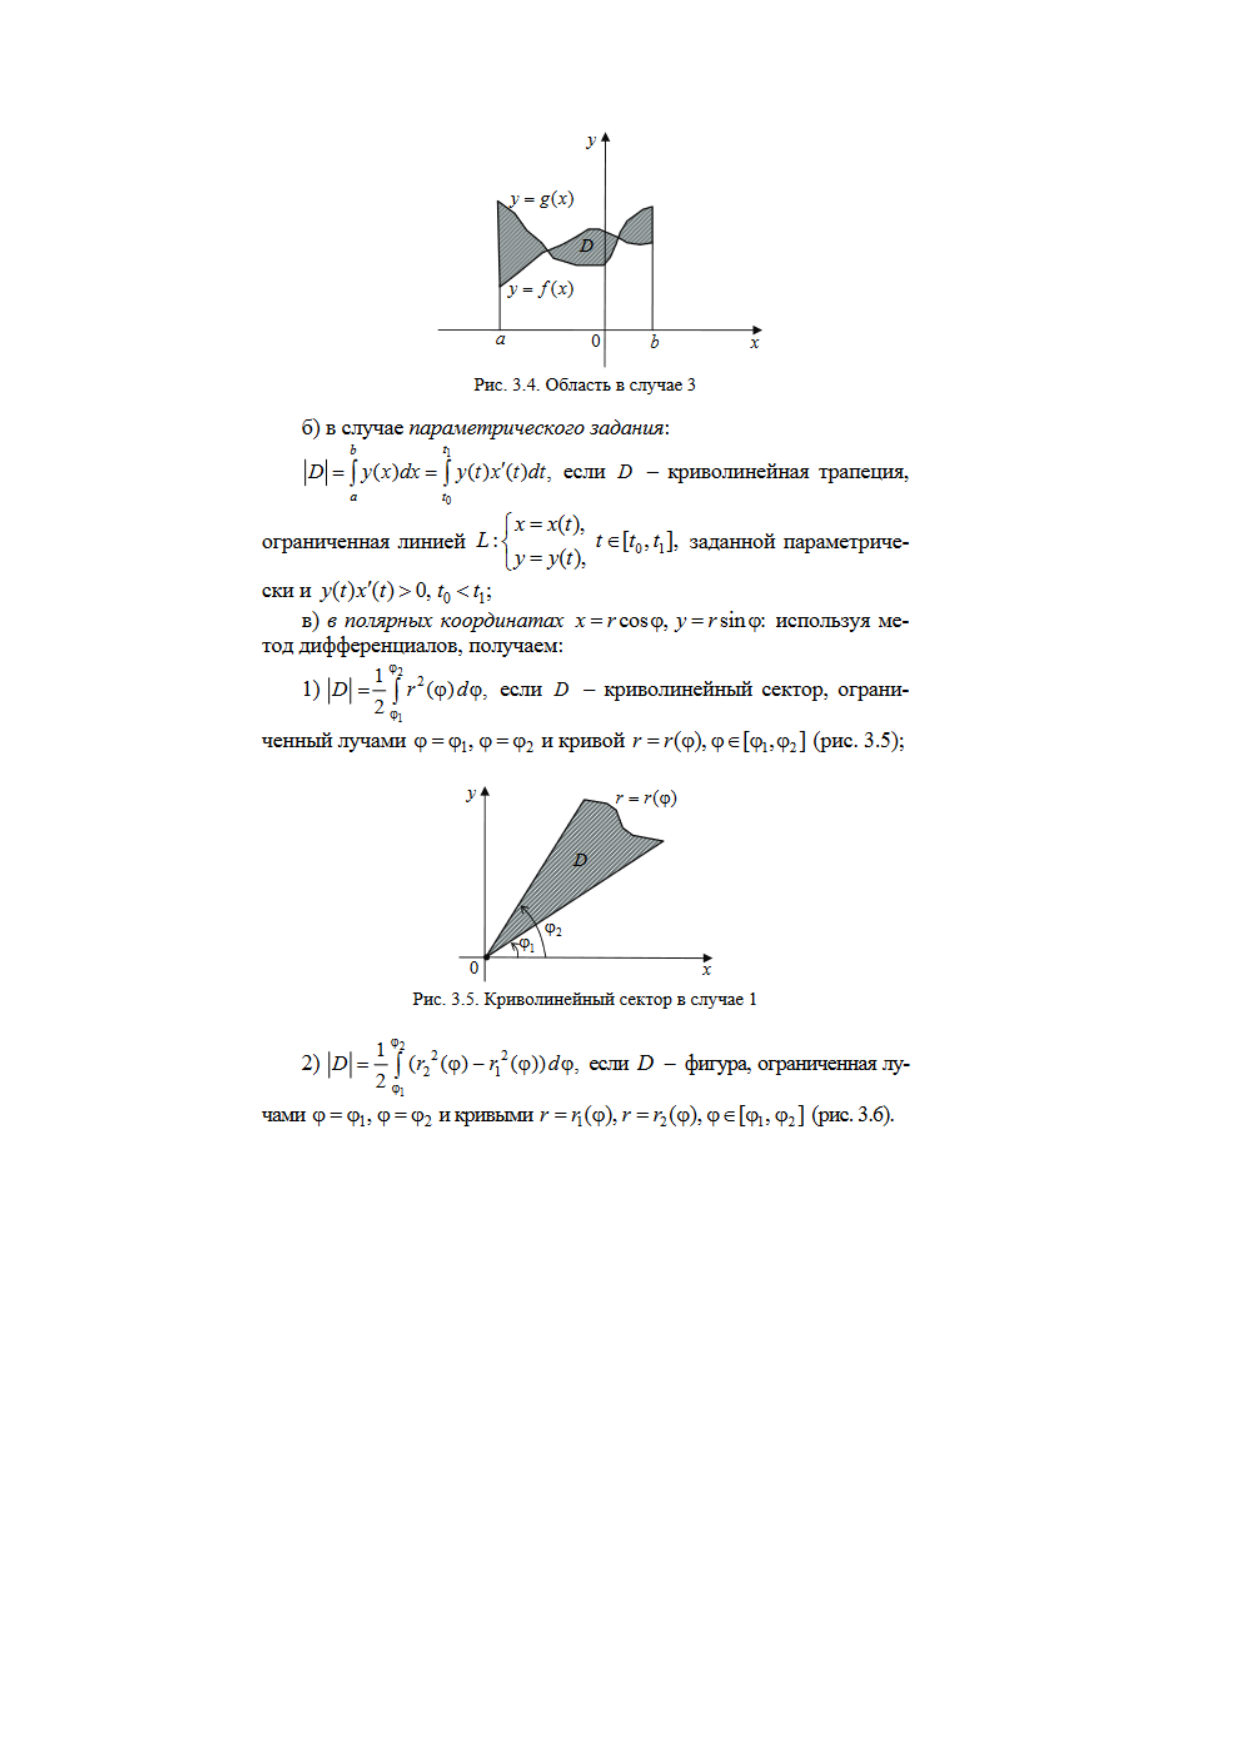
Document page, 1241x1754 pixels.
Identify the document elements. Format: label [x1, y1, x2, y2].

picture [177, 118, 989, 1149]
